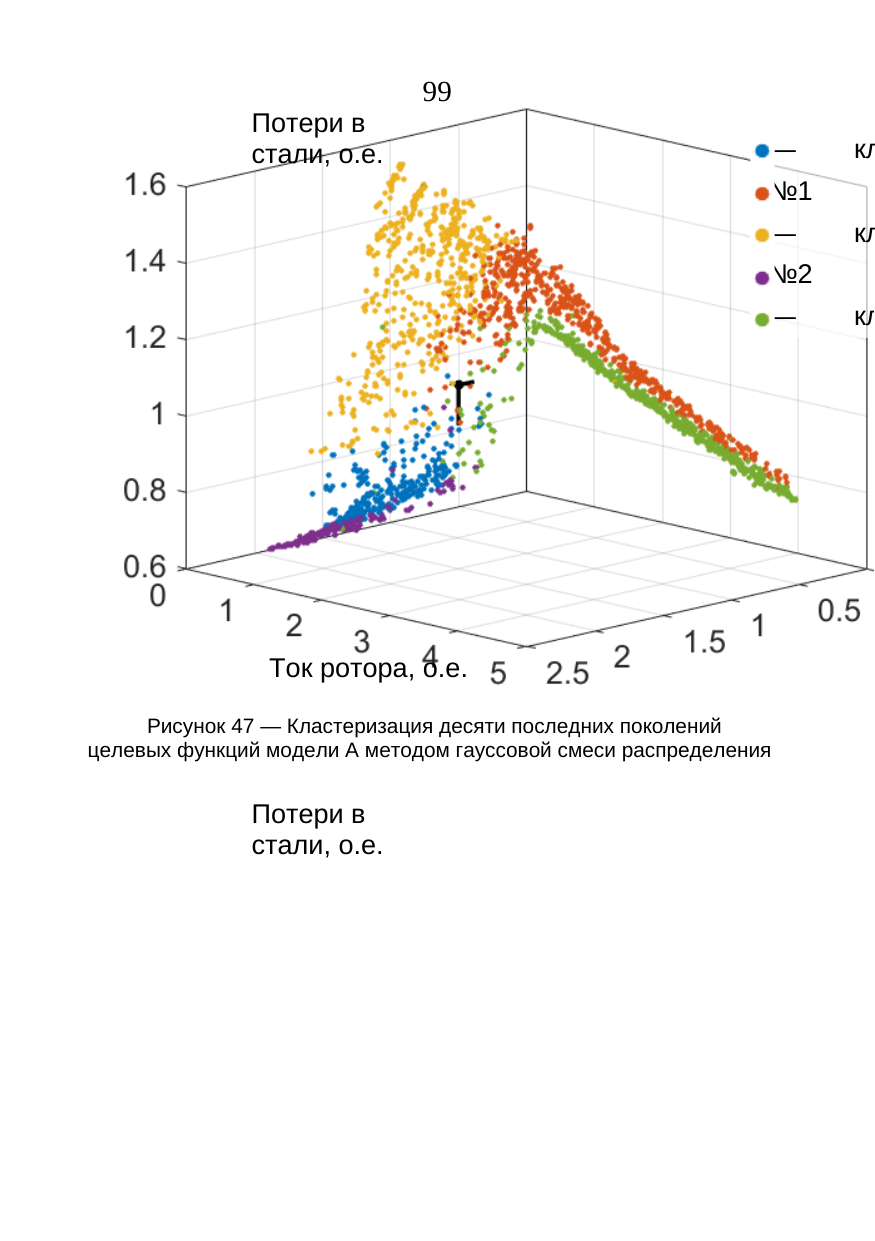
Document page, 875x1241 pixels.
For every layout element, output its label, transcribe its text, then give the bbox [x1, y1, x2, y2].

text Рисунок 47 — Кластеризация десяти последних поколений [89, 714, 780, 738]
picture [73, 107, 874, 686]
text На практике отбор переменных в регрессионные модели, получившие наибольшую популярность, можно разделить на три группы методов: [753, 125, 874, 338]
text целевых функций модели А методом гауссовой смеси распределения [74, 738, 785, 762]
